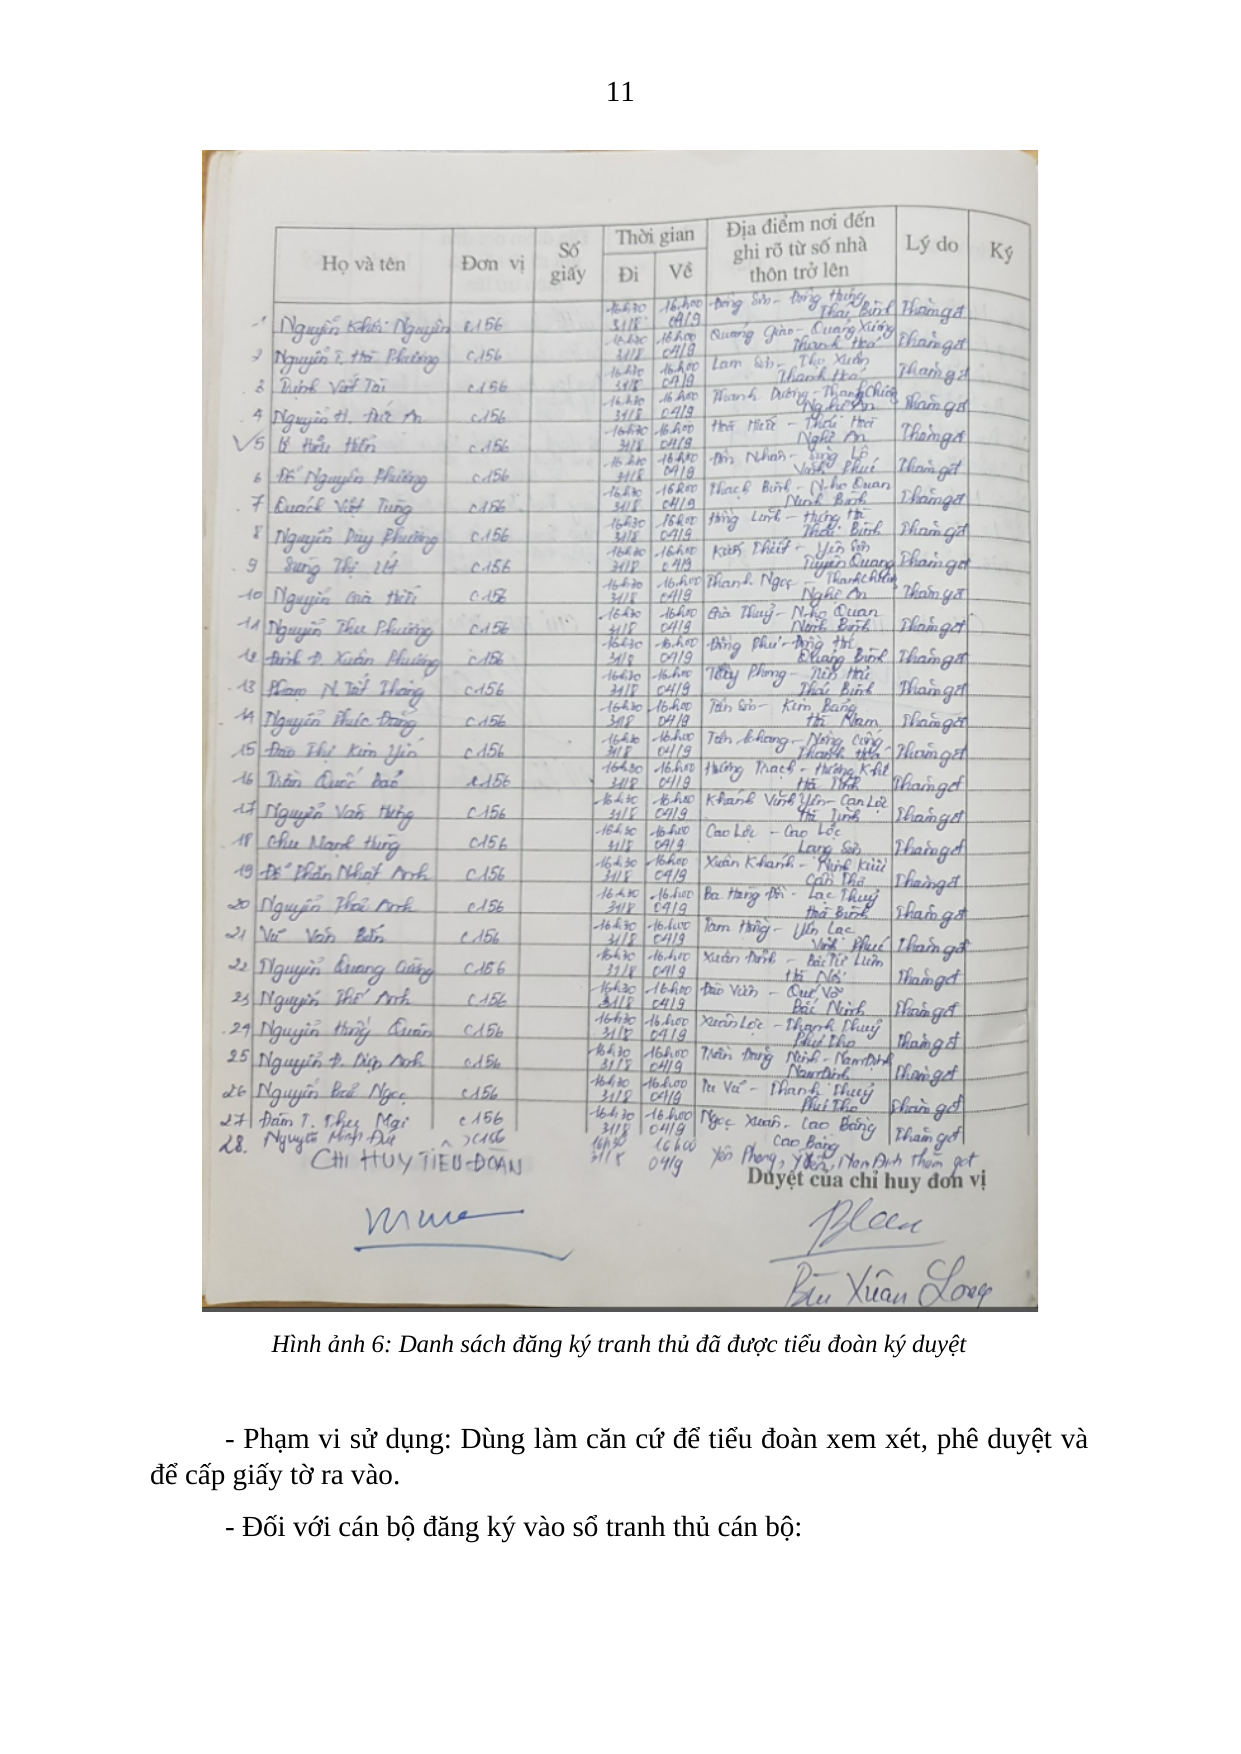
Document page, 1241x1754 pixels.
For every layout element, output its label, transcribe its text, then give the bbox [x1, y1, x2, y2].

text Hình ảnh 6: Danh sách đăng ký tranh thủ đã được tiểu đoàn ký duyệt [150, 1329, 1090, 1358]
text - Đối với cán bộ đăng ký vào sổ tranh thủ cán bộ: [150, 1509, 1090, 1542]
text - Phạm vi sử dụng: Dùng làm căn cứ để tiểu đoàn xem xét, phê duyệt và để cấp giấy tờ ra vào. [150, 1422, 1090, 1490]
picture [202, 150, 1039, 1312]
